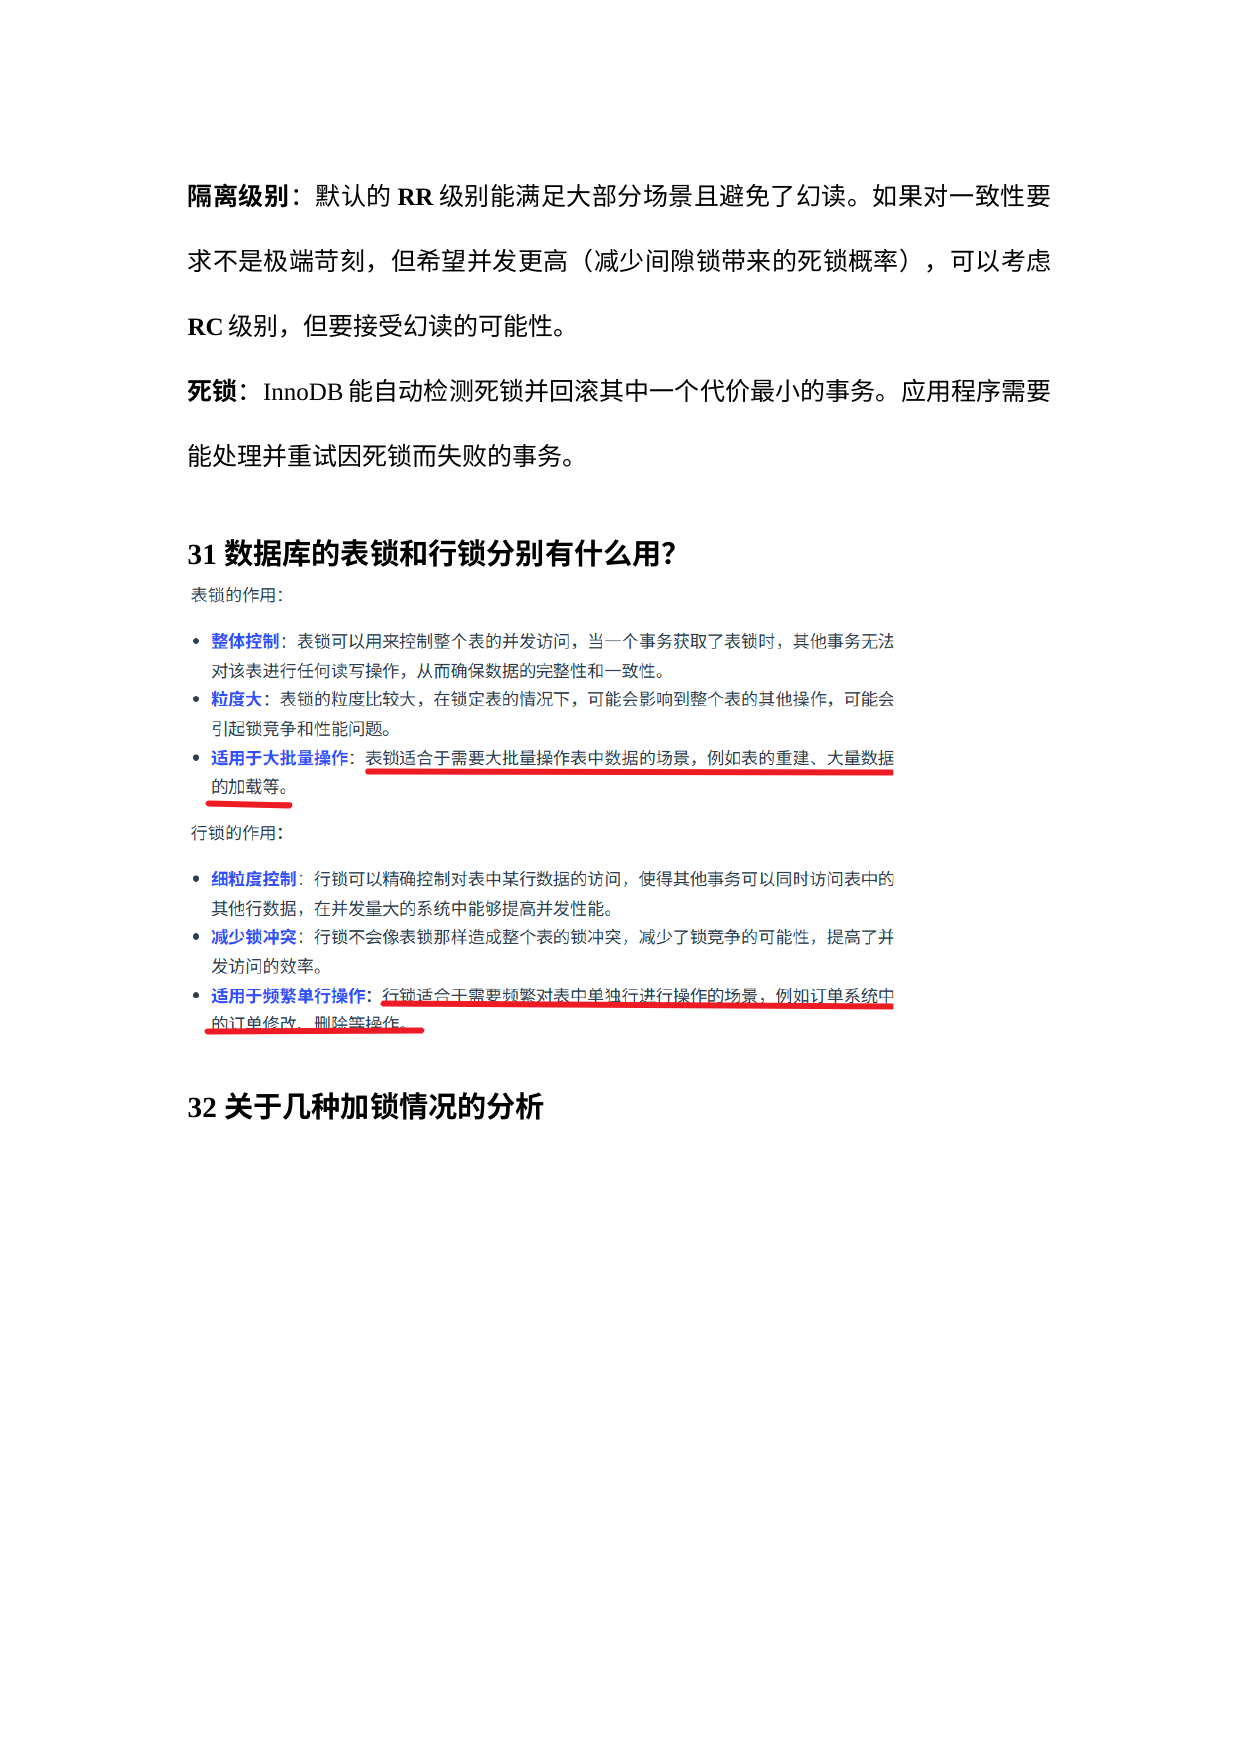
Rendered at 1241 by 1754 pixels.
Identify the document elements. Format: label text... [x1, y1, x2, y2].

picture [187, 584, 894, 1038]
text 隔离级别：默认的RR级别能满足大部分场景且避免了幻读。如果对一致性要求不是极端苛刻，但希望并发更高（减少间隙锁带来的死锁概率），可以考虑RC级别，但要接受幻读的可能性。 [187, 162, 1053, 357]
text 死锁：InnoDB能自动检测死锁并回滚其中一个代价最小的事务。应用程序需要能处理并重试因死锁而失败的事务。 [187, 357, 1053, 487]
subtitle 31 数据库的表锁和行锁分别有什么用？ [187, 519, 1053, 584]
subtitle 32 关于几种加锁情况的分析 [187, 1072, 1053, 1137]
